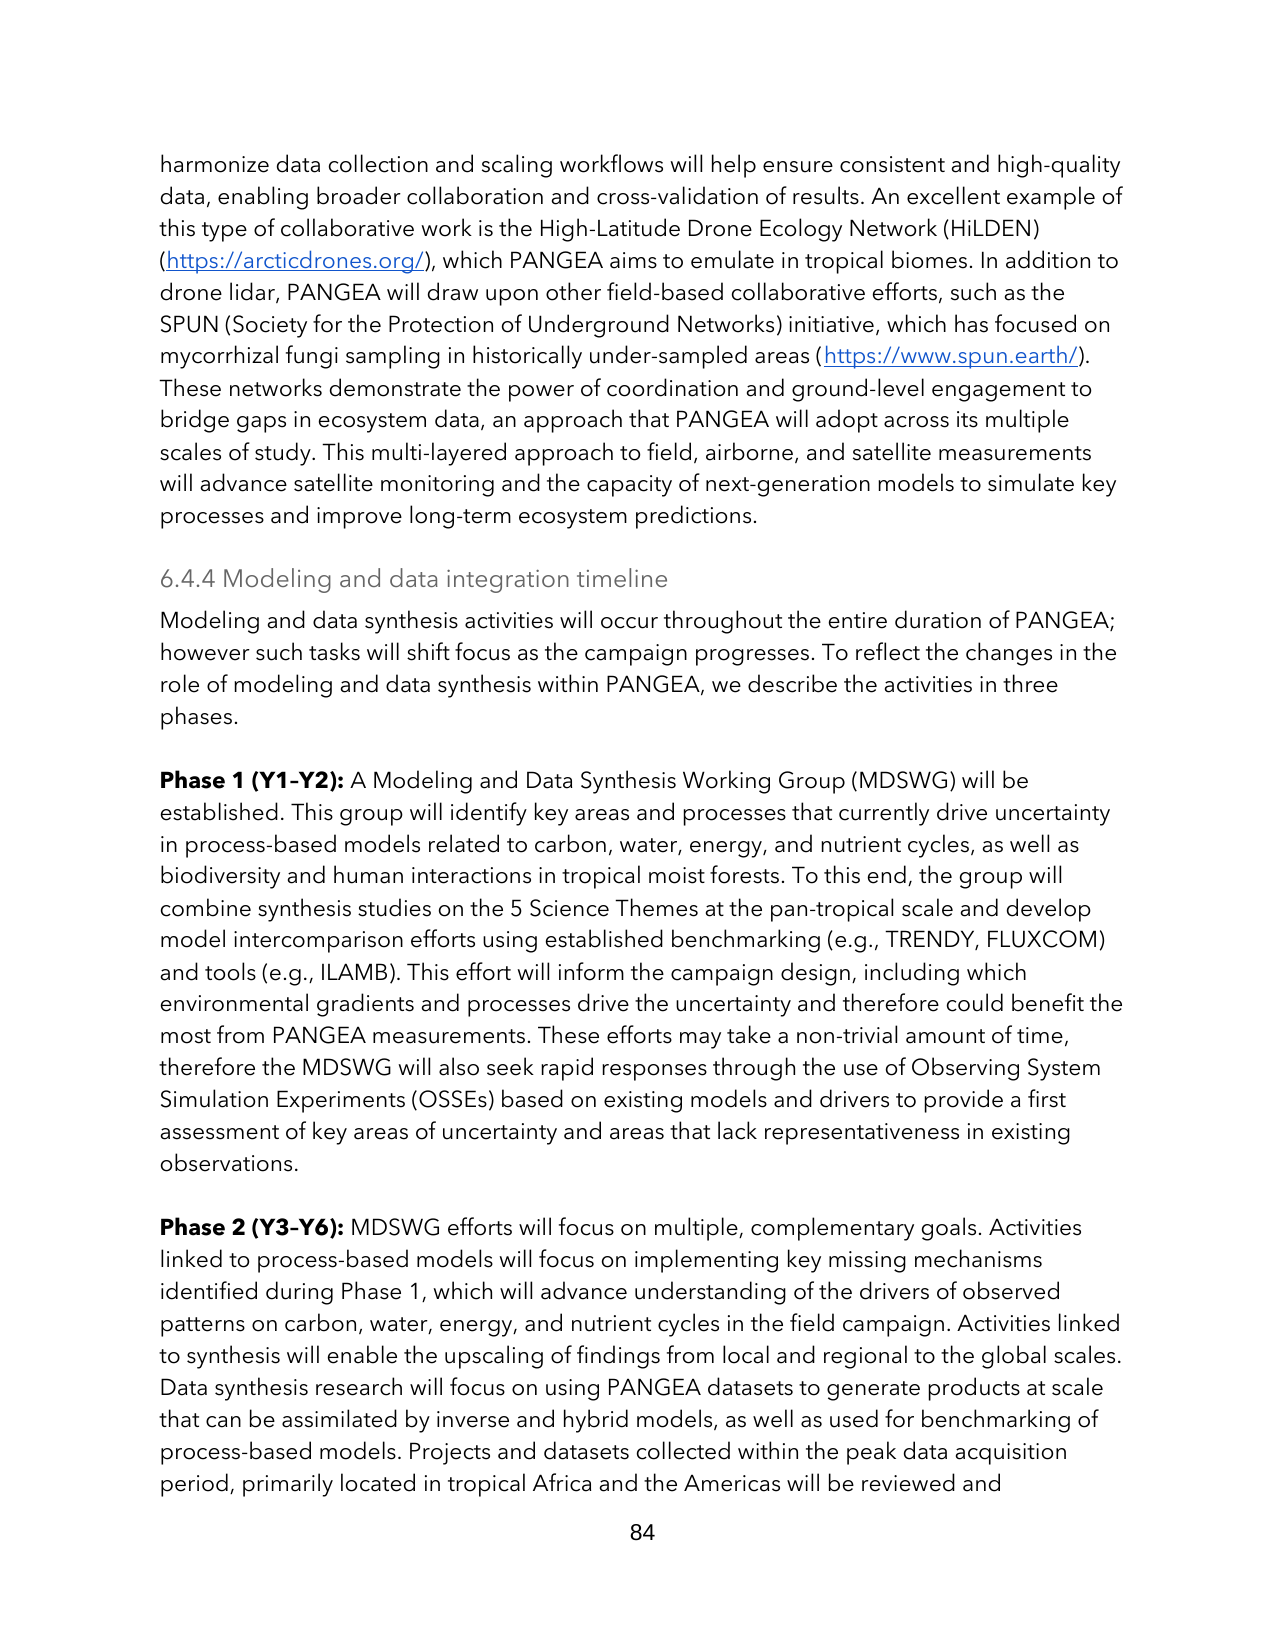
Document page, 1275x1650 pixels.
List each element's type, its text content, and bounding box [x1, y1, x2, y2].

subtitle 6.4.4 Modeling and data integration timeline [159, 563, 1125, 593]
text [159, 150, 1125, 529]
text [159, 1214, 1125, 1497]
text Phase 1 (Y1–Y2): A Modeling and Data Synthesis Working Group (MDSWG) will be established. This group will identify key areas and processes that currently drive uncertainty in process-based models related to carbon, water, energy, and nutrient cycles, as well as biodiversity and human interactions in tropical moist forests. To this end, the group will combine synthesis studies on the 5 Science Themes at the pan-tropical scale and develop model intercomparison efforts using established benchmarking (e.g., TRENDY, FLUXCOM) and tools (e.g., ILAMB). This effort will inform the campaign design, including which environmental gradients and processes drive the uncertainty and therefore could benefit the most from PANGEA measurements. These efforts may take a non-trivial amount of time, therefore the MDSWG will also seek rapid responses through the use of Observing System Simulation Experiments (OSSEs) based on existing models and drivers to provide a first assessment of key areas of uncertainty and areas that lack representativeness in existing observations. [159, 766, 1125, 1177]
text Modeling and data synthesis activities will occur throughout the entire duration of PANGEA; however such tasks will shift focus as the campaign progresses. To reflect the changes in the role of modeling and data synthesis within PANGEA, we describe the activities in three phases. [159, 606, 1125, 730]
